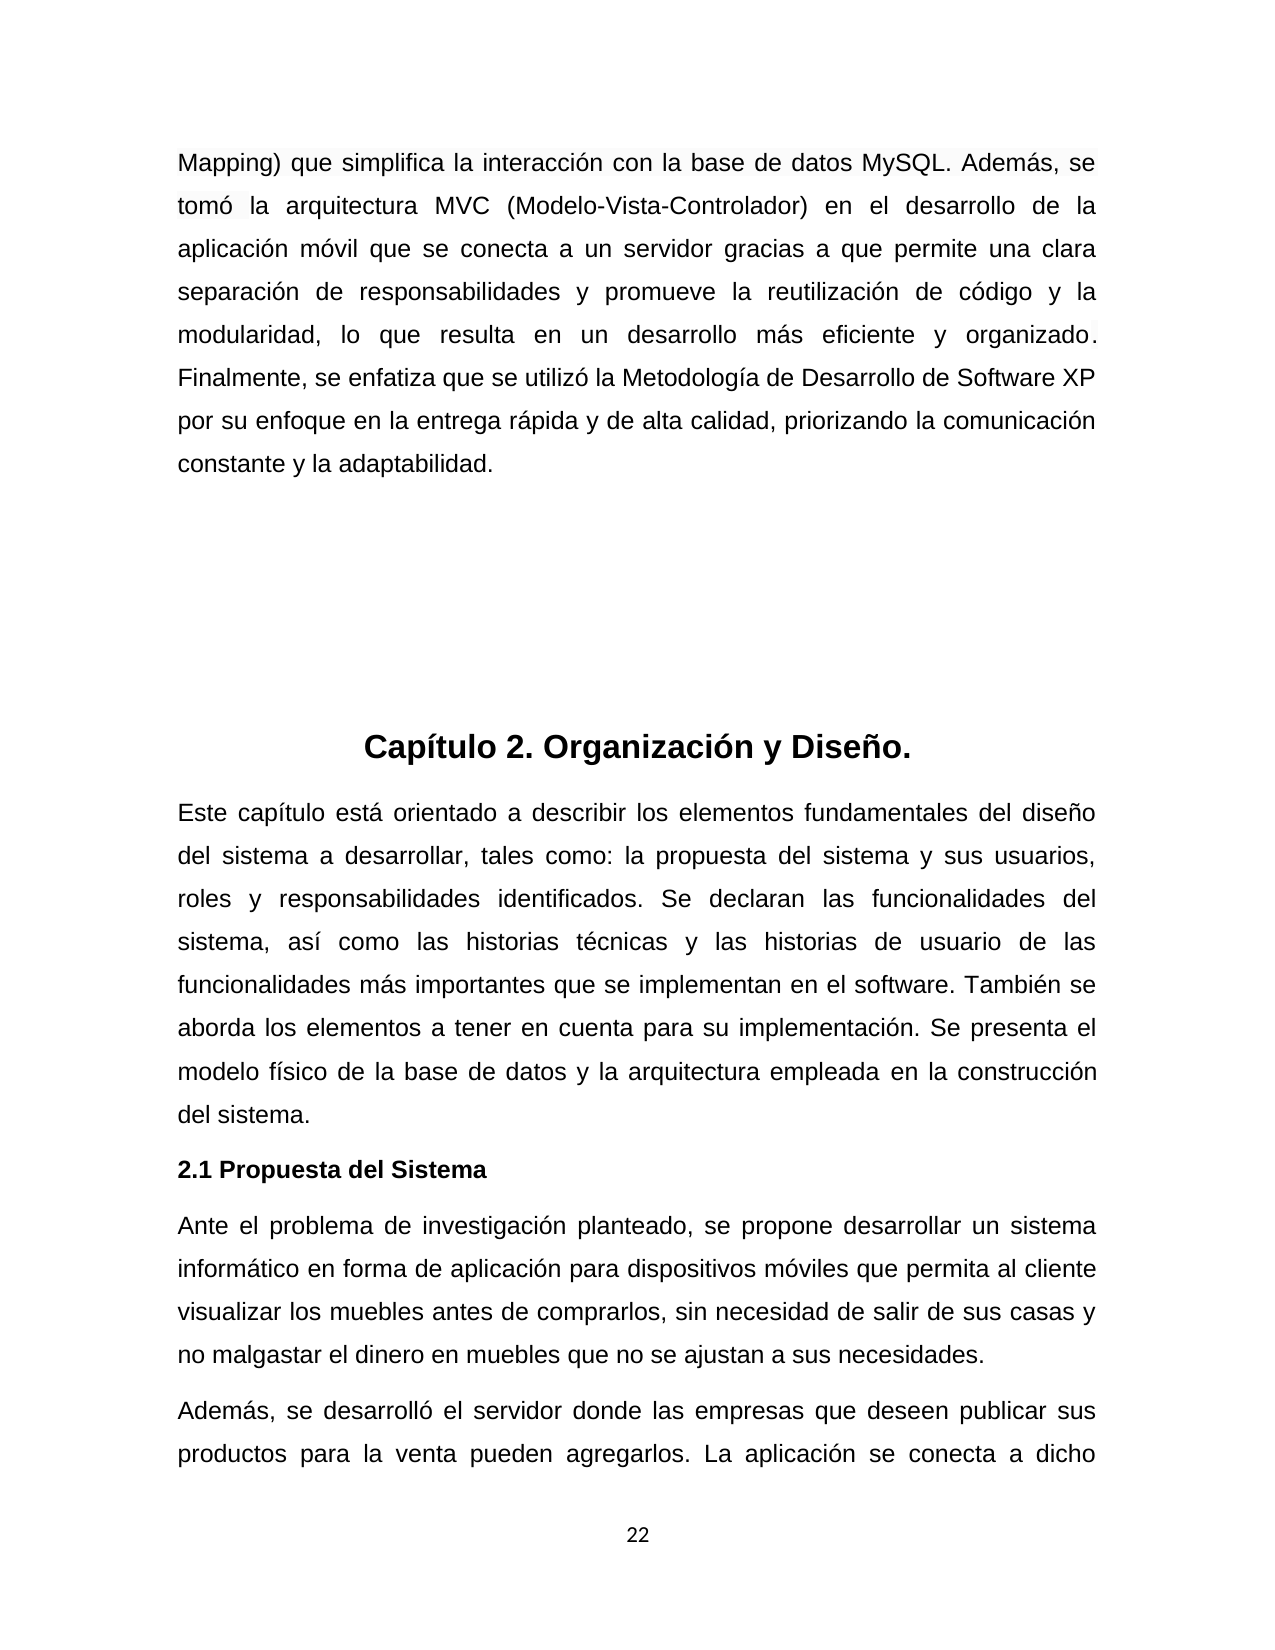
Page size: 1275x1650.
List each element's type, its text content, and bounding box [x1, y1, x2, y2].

text Este capítulo está orientado a describir los elementos fundamentales del diseño del sistema a desarrollar, tales como: la propuesta del sistema y sus usuarios, roles y responsabilidades identificados. Se declaran las funcionalidades del sistema, así como las historias técnicas y las historias de usuario de las funcionalidades más importantes que se implementan en el software. También se aborda los elementos a tener en cuenta para su implementación. Se presenta el modelo físico de la base de datos y la arquitectura empleada en la construcción del sistema. [177, 798, 1098, 1128]
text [177, 1396, 1098, 1468]
text Ante el problema de investigación planteado, se propone desarrollar un sistema informático en forma de aplicación para dispositivos móviles que permita al cliente visualizar los muebles antes de comprarlos, sin necesidad de salir de sus casas y no malgastar el dinero en muebles que no se ajustan a sus necesidades. [177, 1211, 1098, 1369]
subtitle 2.1 Propuesta del Sistema [177, 1155, 1098, 1184]
subtitle Capítulo 2. Organización y Diseño. [177, 728, 1098, 766]
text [177, 176, 1098, 478]
